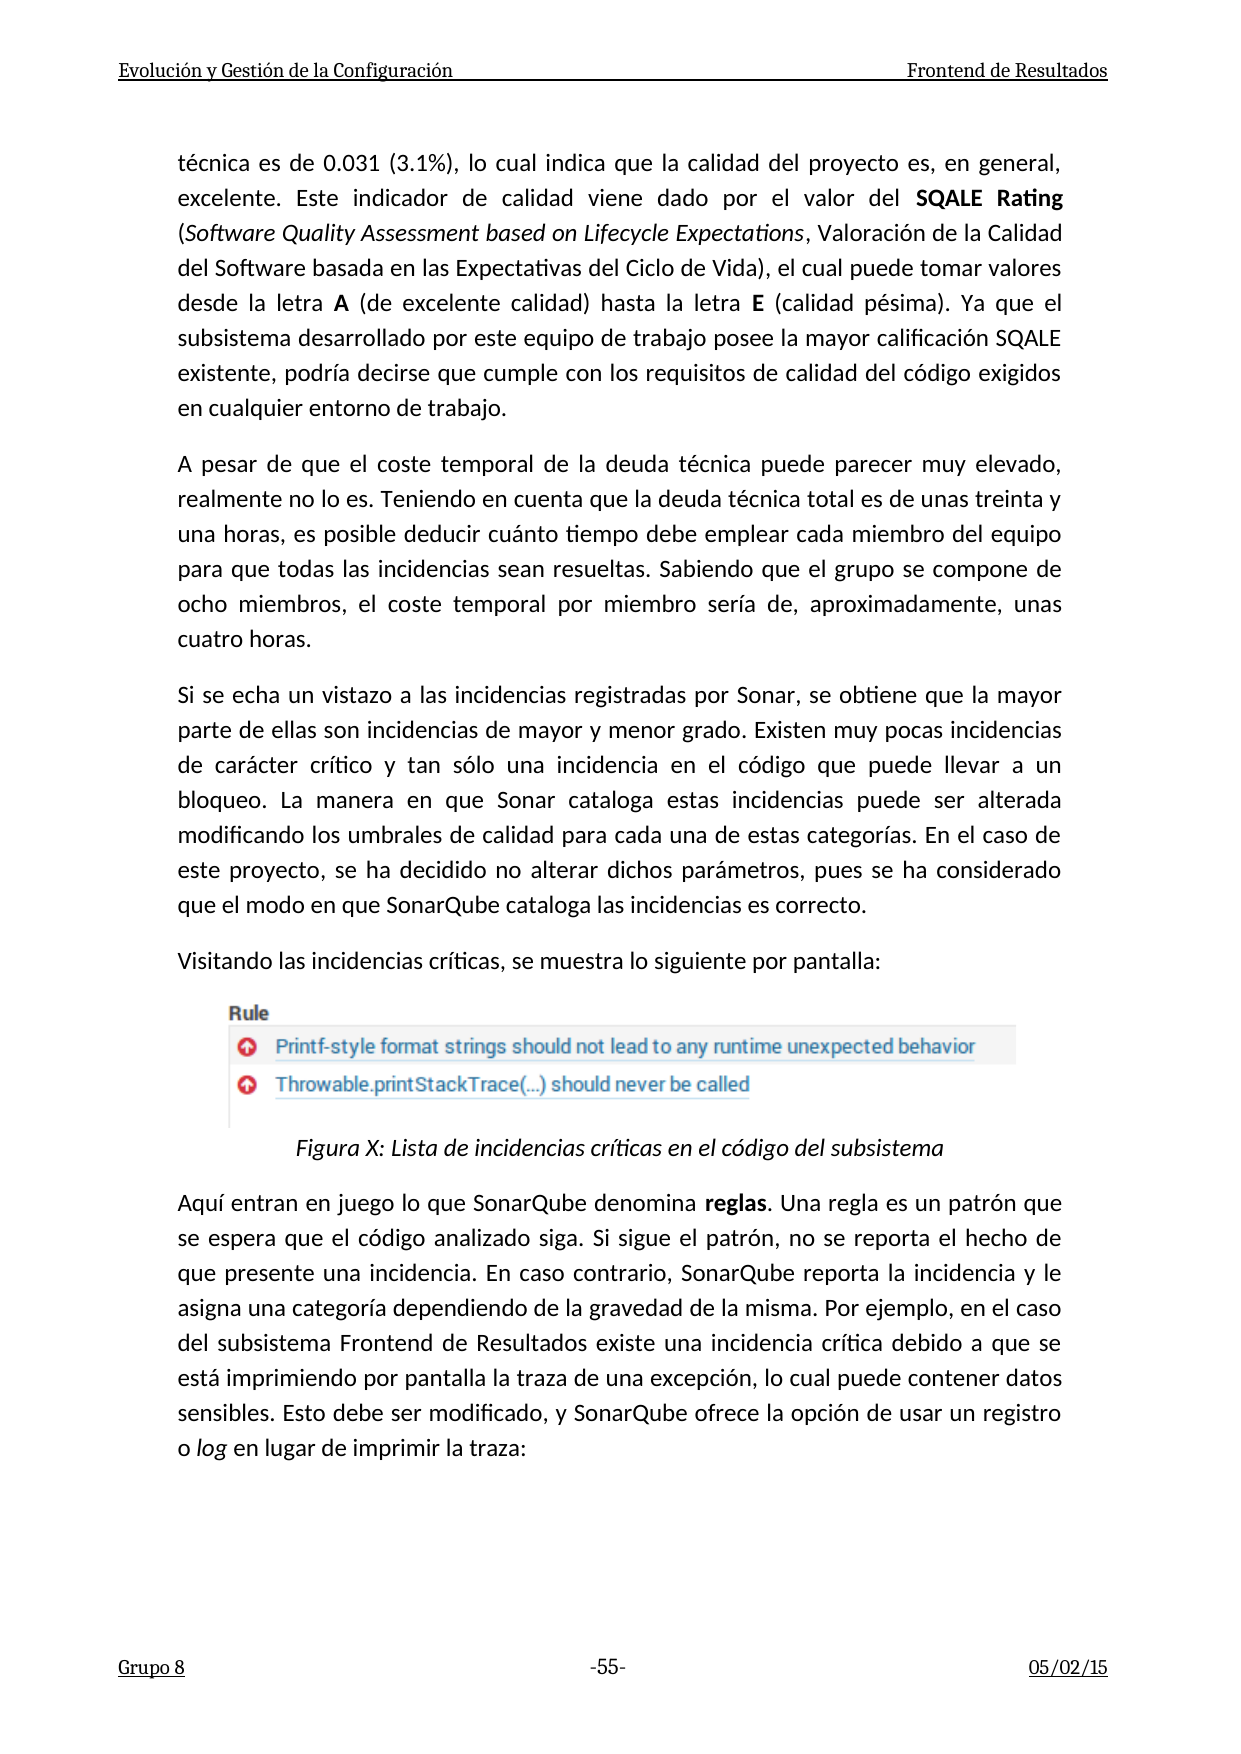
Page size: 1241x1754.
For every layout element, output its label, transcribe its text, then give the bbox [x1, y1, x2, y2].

text Figura X: Lista de incidencias críticas en el código del subsistema [177, 1132, 1063, 1162]
text Aquí entran en juego lo que SonarQube denomina reglas. Una regla es un patrón que se espera que el código analizado siga. Si sigue el patrón, no se reporta el hecho de que presente una incidencia. En caso contrario, SonarQube reporta la incidencia y le asigna una categoría dependiendo de la gravedad de la misma. Por ejemplo, en el caso del subsistema Frontend de Resultados existe una incidencia crítica debido a que se está imprimiendo por pantalla la traza de una excepción, lo cual puede contener datos sensibles. Esto debe ser modificado, y SonarQube ofrece la opción de usar un registro o log en lugar de imprimir la traza: [177, 1187, 1063, 1463]
text Si se echa un vistazo a las incidencias registradas por Sonar, se obtiene que la mayor parte de ellas son incidencias de mayor y menor grado. Existen muy pocas incidencias de carácter crítico y tan sólo una incidencia en el código que puede llevar a un bloqueo. La manera en que Sonar cataloga estas incidencias puede ser alterada modificando los umbrales de calidad para cada una de estas categorías. En el caso de este proyecto, se ha decidido no alterar dichos parámetros, pues se ha considerado que el modo en que SonarQube cataloga las incidencias es correcto. [177, 679, 1063, 920]
text A pesar de que el coste temporal de la deuda técnica puede parecer muy elevado, realmente no lo es. Teniendo en cuenta que la deuda técnica total es de unas treinta y una horas, es posible deducir cuánto tiempo debe emplear cada miembro del equipo para que todas las incidencias sean resueltas. Sabiendo que el grupo se compone de ocho miembros, el coste temporal por miembro sería de, aproximadamente, unas cuatro horas. [177, 448, 1063, 654]
picture [224, 1001, 1017, 1128]
text Visitando las incidencias críticas, se muestra lo siguiente por pantalla: [177, 945, 1063, 976]
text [177, 148, 1063, 423]
